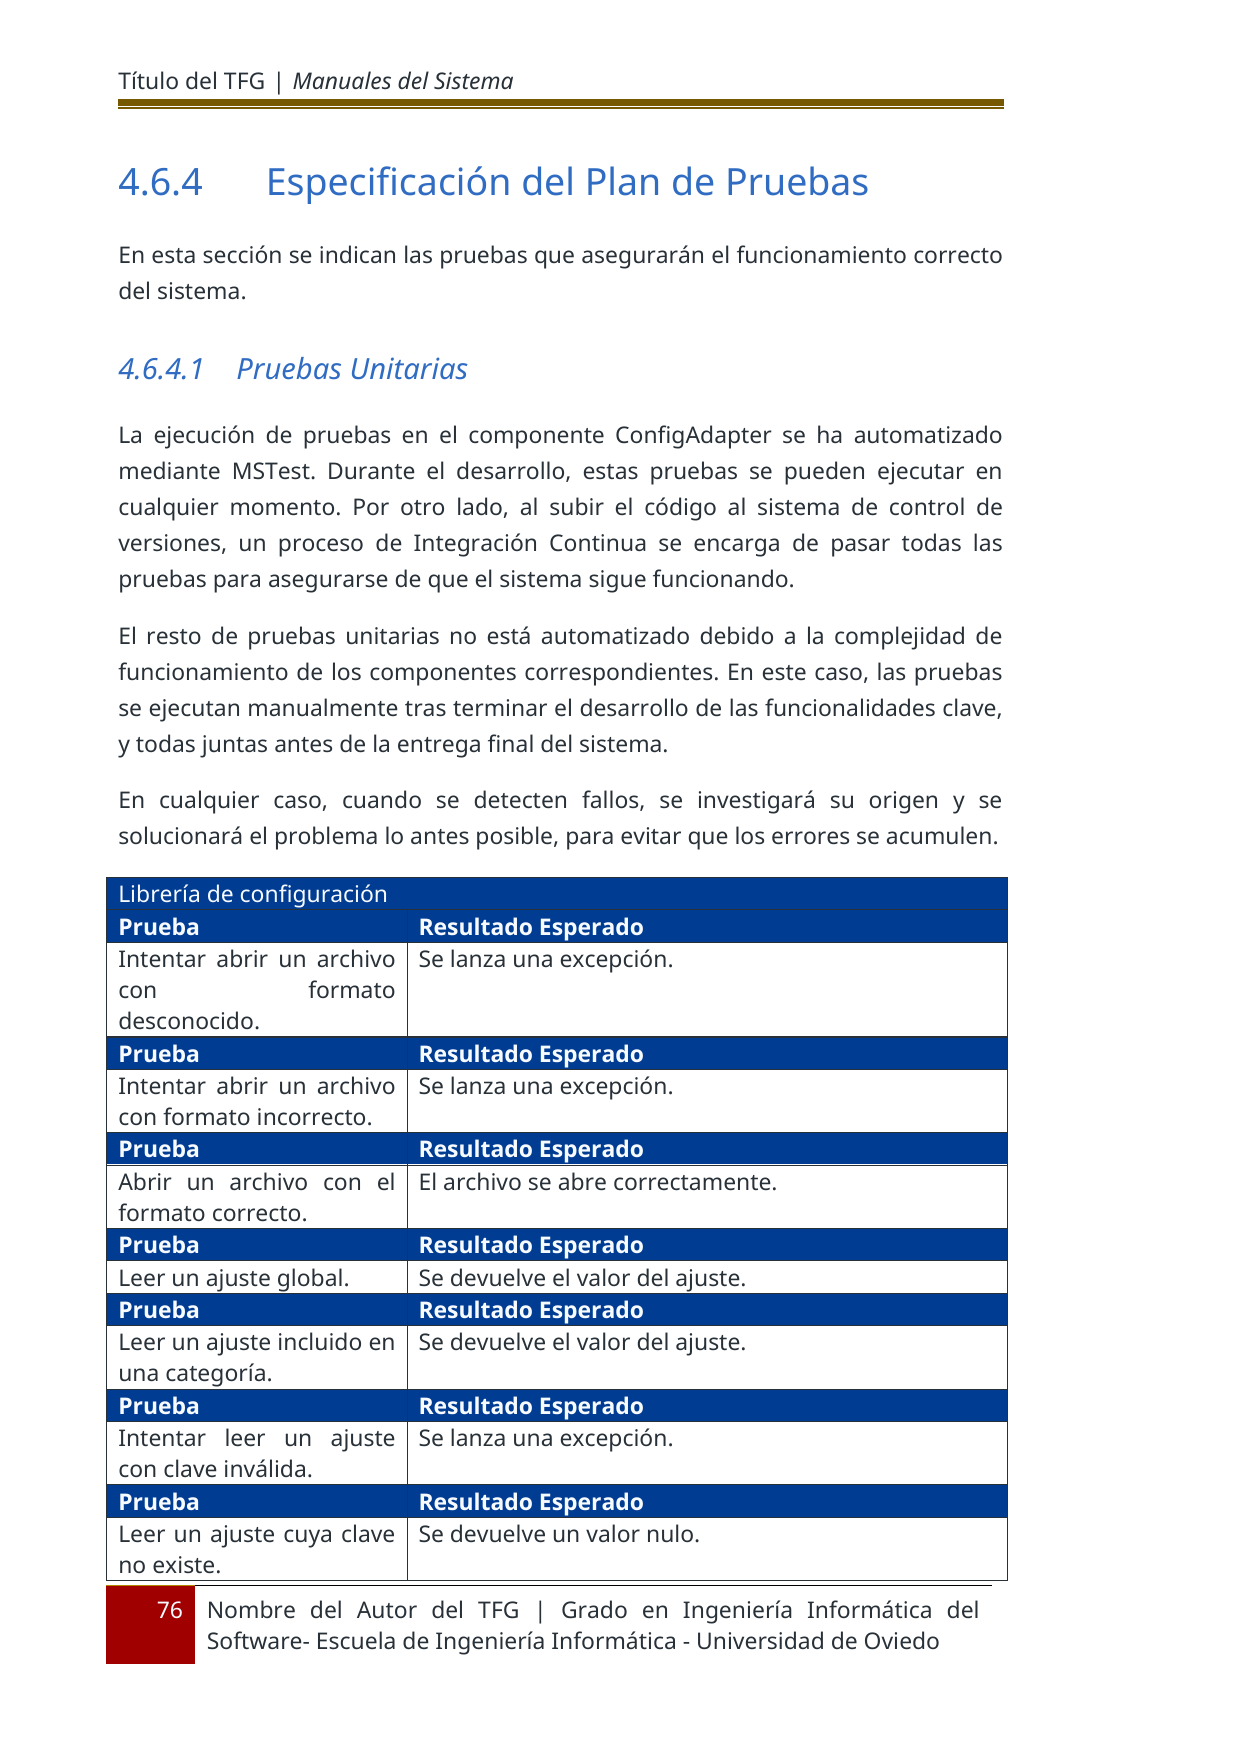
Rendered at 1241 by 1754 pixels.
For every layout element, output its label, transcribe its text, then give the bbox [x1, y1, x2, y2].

subtitle Especificación del Plan de Pruebas [118, 156, 1004, 207]
table_cell Resultado Esperado [408, 1294, 1007, 1325]
table_cell Prueba [107, 1294, 407, 1325]
table_cell Leer un ajuste incluido en una categoría. [107, 1326, 407, 1388]
table_cell Se devuelve un valor nulo. [408, 1518, 1007, 1580]
table_cell Resultado Esperado [408, 1485, 1007, 1517]
table_cell Se devuelve el valor del ajuste. [408, 1261, 1007, 1293]
table_cell El archivo se abre correctamente. [408, 1166, 1007, 1228]
table_cell Se devuelve el valor del ajuste. [408, 1326, 1007, 1388]
table_cell Leer un ajuste global. [107, 1261, 407, 1293]
text En cualquier caso, cuando se detecten fallos, se investigará su origen y se solucionará el problema lo antes posible, para evitar que los errores se acumulen. [118, 784, 1004, 852]
table_cell Intentar abrir un archivo con formato desconocido. [107, 943, 407, 1036]
table_cell Intentar abrir un archivo con formato incorrecto. [107, 1070, 407, 1132]
table_cell Resultado Esperado [408, 1390, 1007, 1421]
subtitle Pruebas Unitarias [118, 349, 1004, 388]
table_cell Resultado Esperado [408, 1229, 1007, 1260]
text La ejecución de pruebas en el componente ConfigAdapter se ha automatizado mediante MSTest. Durante el desarrollo, estas pruebas se pueden ejecutar en cualquier momento. Por otro lado, al subir el código al sistema de control de versiones, un proceso de Integración Continua se encarga de pasar todas las pruebas para asegurarse de que el sistema sigue funcionando. [118, 419, 1004, 594]
table_cell Se lanza una excepción. [408, 1422, 1007, 1484]
text El resto de pruebas unitarias no está automatizado debido a la complejidad de funcionamiento de los componentes correspondientes. En este caso, las pruebas se ejecutan manualmente tras terminar el desarrollo de las funcionalidades clave, y todas juntas antes de la entrega final del sistema. [118, 620, 1004, 759]
table_cell Prueba [107, 1390, 407, 1421]
table_cell Prueba [107, 910, 407, 942]
table_cell Prueba [107, 1133, 407, 1164]
table_cell Intentar leer un ajuste con clave inválida. [107, 1422, 407, 1484]
table_cell Prueba [107, 1038, 407, 1069]
table_cell Prueba [107, 1485, 407, 1517]
table_cell Resultado Esperado [408, 910, 1007, 942]
table_cell Leer un ajuste cuya clave no existe. [107, 1518, 407, 1580]
table_cell Resultado Esperado [408, 1038, 1007, 1069]
table_cell Prueba [107, 1229, 407, 1260]
table_cell Abrir un archivo con el formato correcto. [107, 1166, 407, 1228]
table_cell Se lanza una excepción. [408, 1070, 1007, 1132]
table_cell Resultado Esperado [408, 1133, 1007, 1164]
table_header Librería de configuración [107, 878, 1007, 909]
table_cell Se lanza una excepción. [408, 943, 1007, 1036]
text En esta sección se indican las pruebas que asegurarán el funcionamiento correcto del sistema. [118, 239, 1004, 306]
